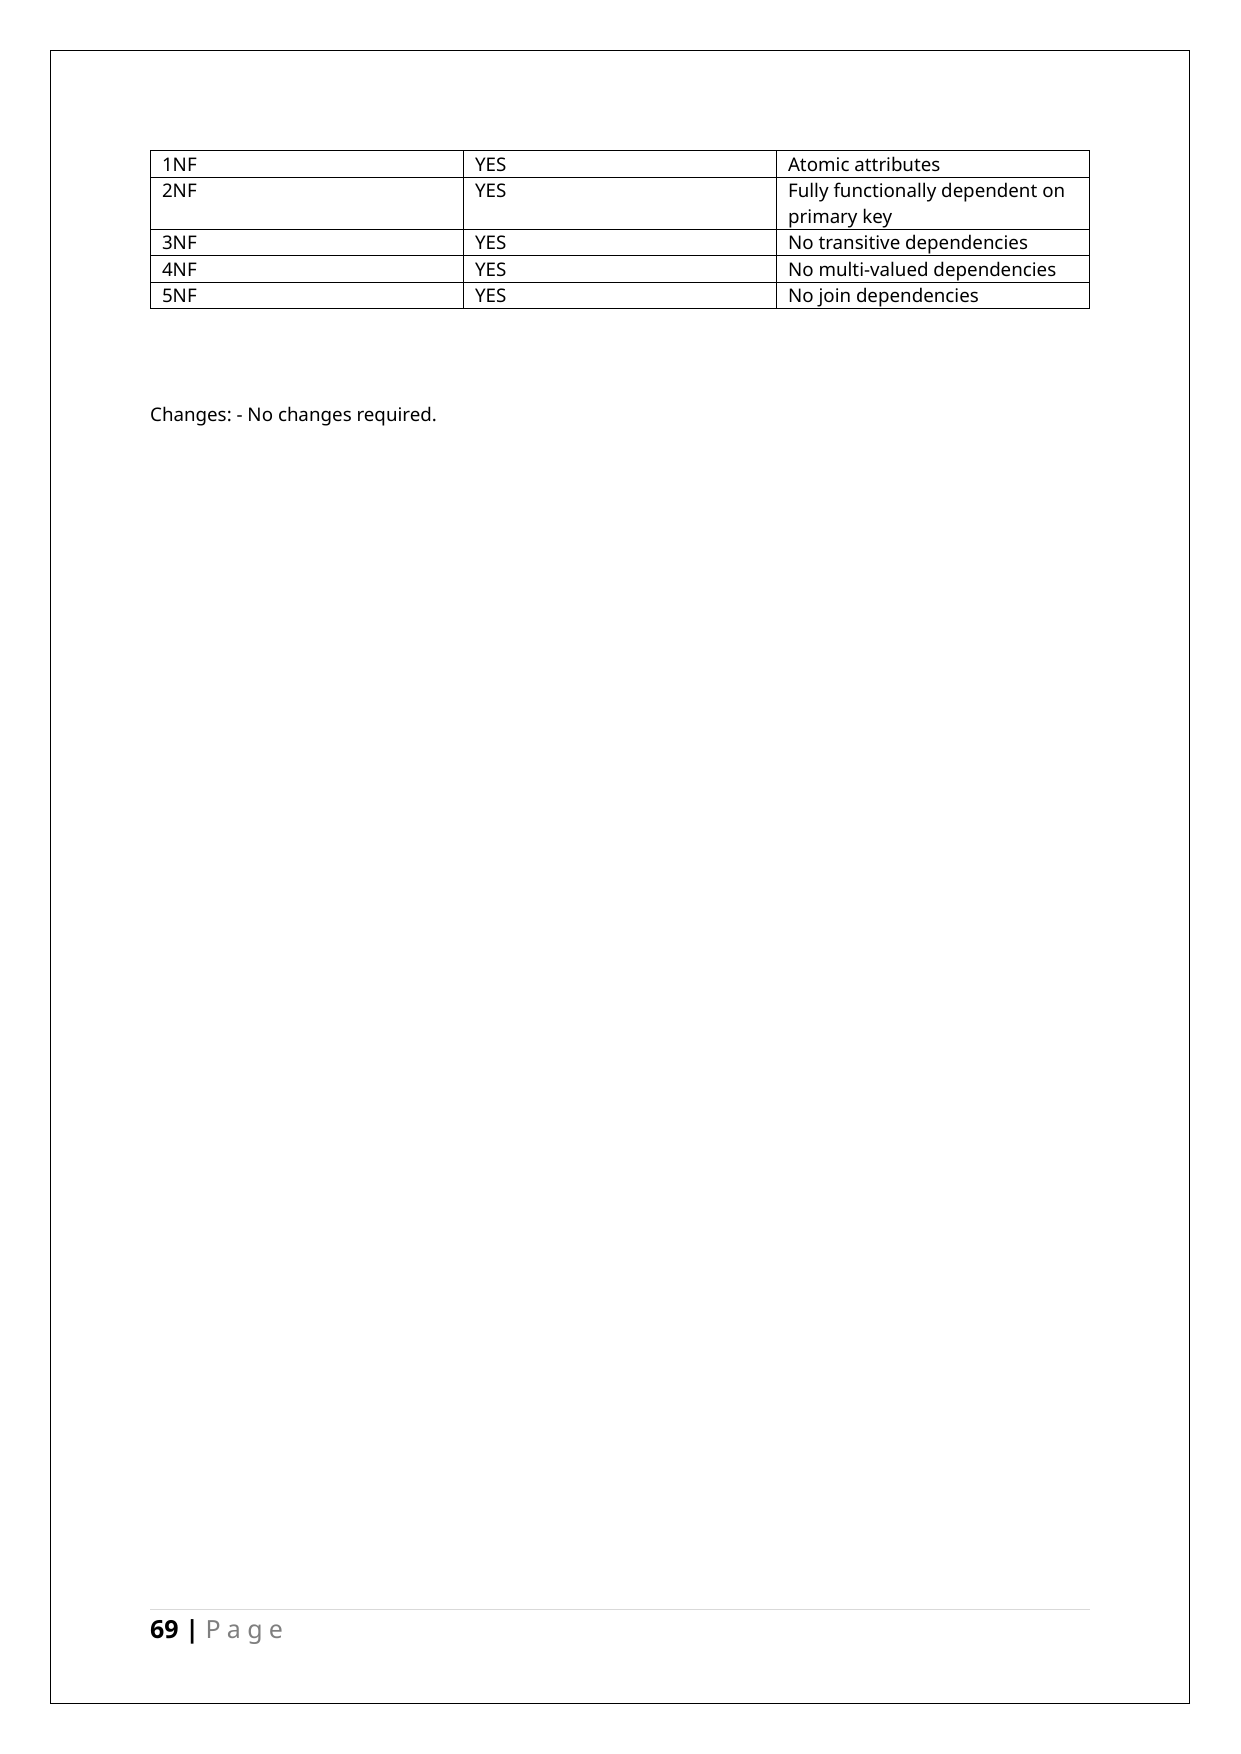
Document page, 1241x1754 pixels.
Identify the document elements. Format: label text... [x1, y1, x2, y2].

table_cell No multi-valued dependencies [777, 256, 1089, 282]
table_cell 5NF [151, 283, 463, 308]
table_cell 4NF [151, 256, 463, 282]
table_cell 3NF [151, 230, 463, 255]
table_cell YES [464, 178, 776, 229]
table_cell No join dependencies [777, 283, 1089, 308]
table_cell YES [464, 256, 776, 282]
table_cell YES [464, 283, 776, 308]
table_cell YES [464, 230, 776, 255]
table_cell 1NF [151, 151, 463, 177]
table_cell YES [464, 151, 776, 177]
table_cell 2NF [151, 178, 463, 229]
table_cell No transitive dependencies [777, 230, 1089, 255]
table_cell Atomic attributes [777, 151, 1089, 177]
text Changes: - No changes required. [150, 401, 1090, 427]
table_cell Fully functionally dependent on primary key [777, 178, 1089, 229]
